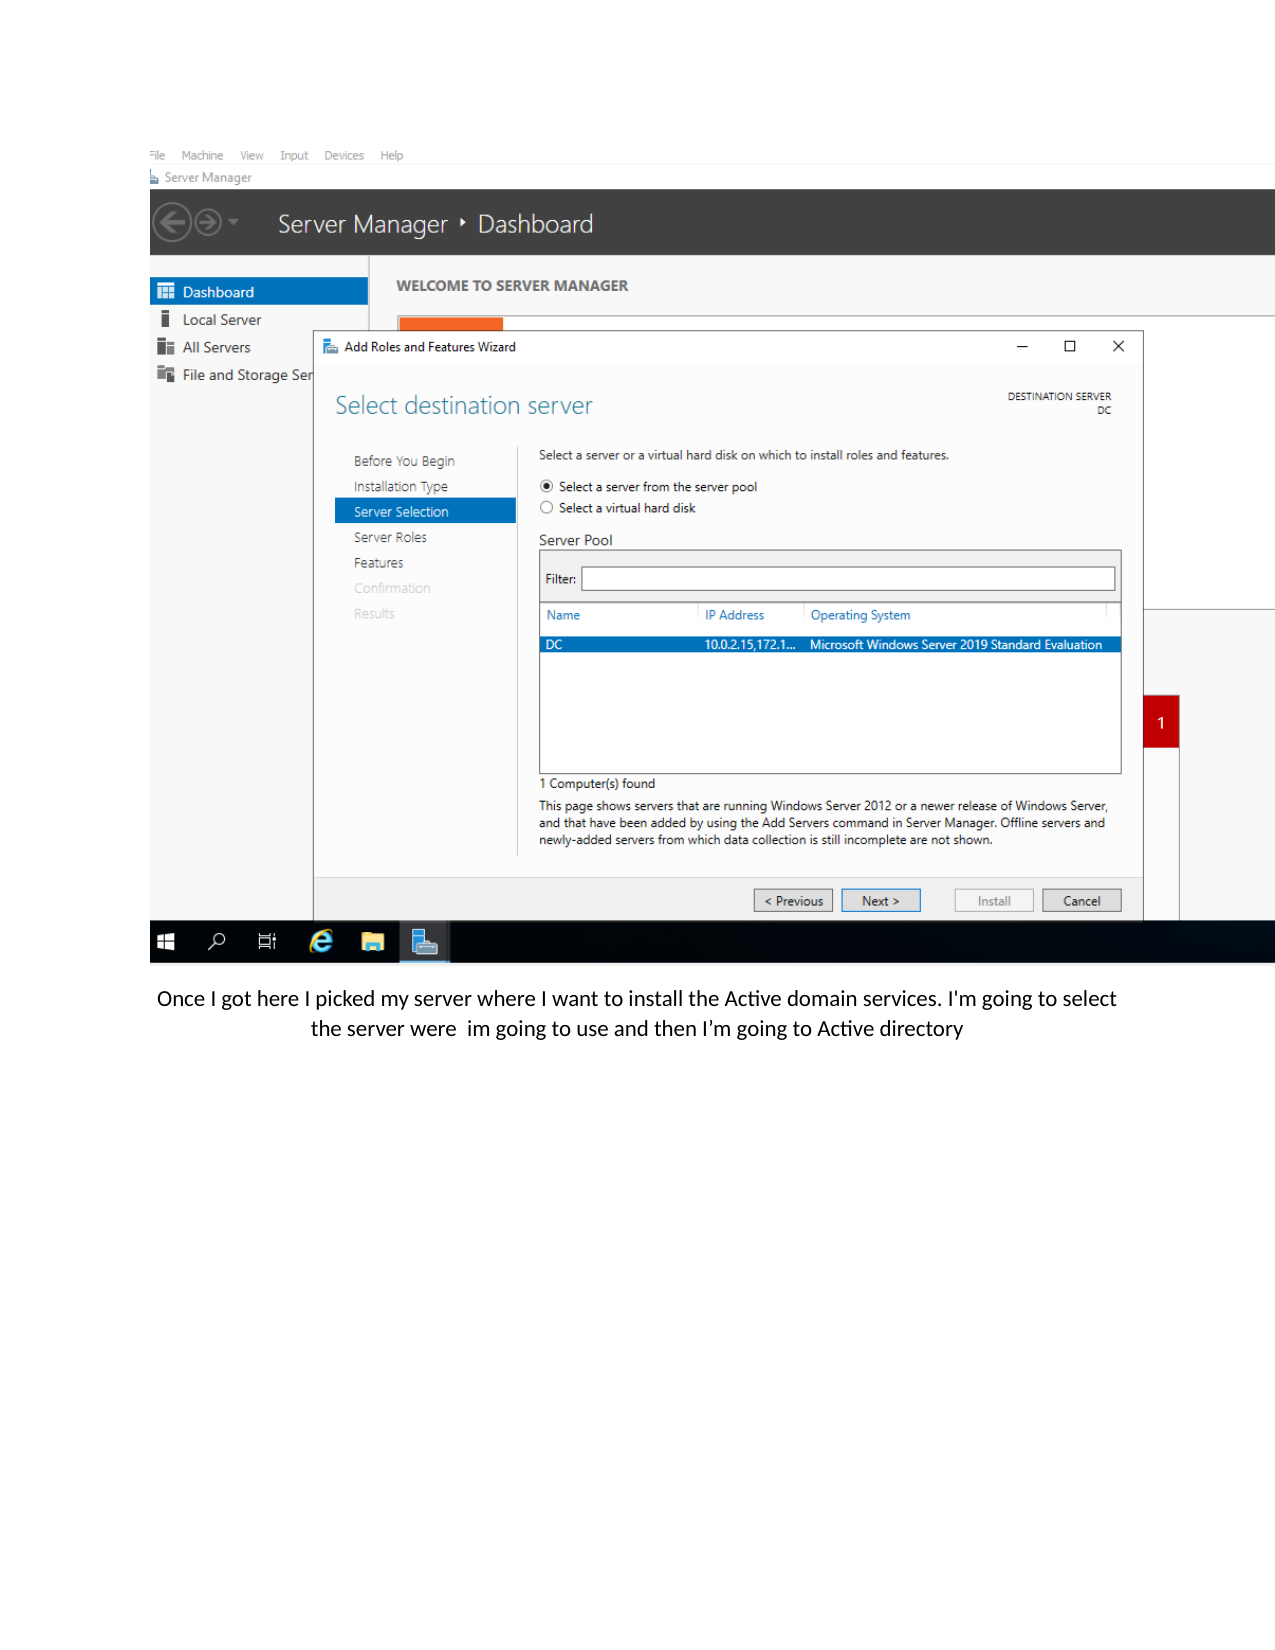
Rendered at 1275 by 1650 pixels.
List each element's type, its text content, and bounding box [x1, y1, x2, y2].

text Once I got here I picked my server where I want to install the Active domain services. I'm going to select the server were im going to use and then I’m going to Active directory [150, 984, 1125, 1042]
picture [150, 150, 1275, 966]
